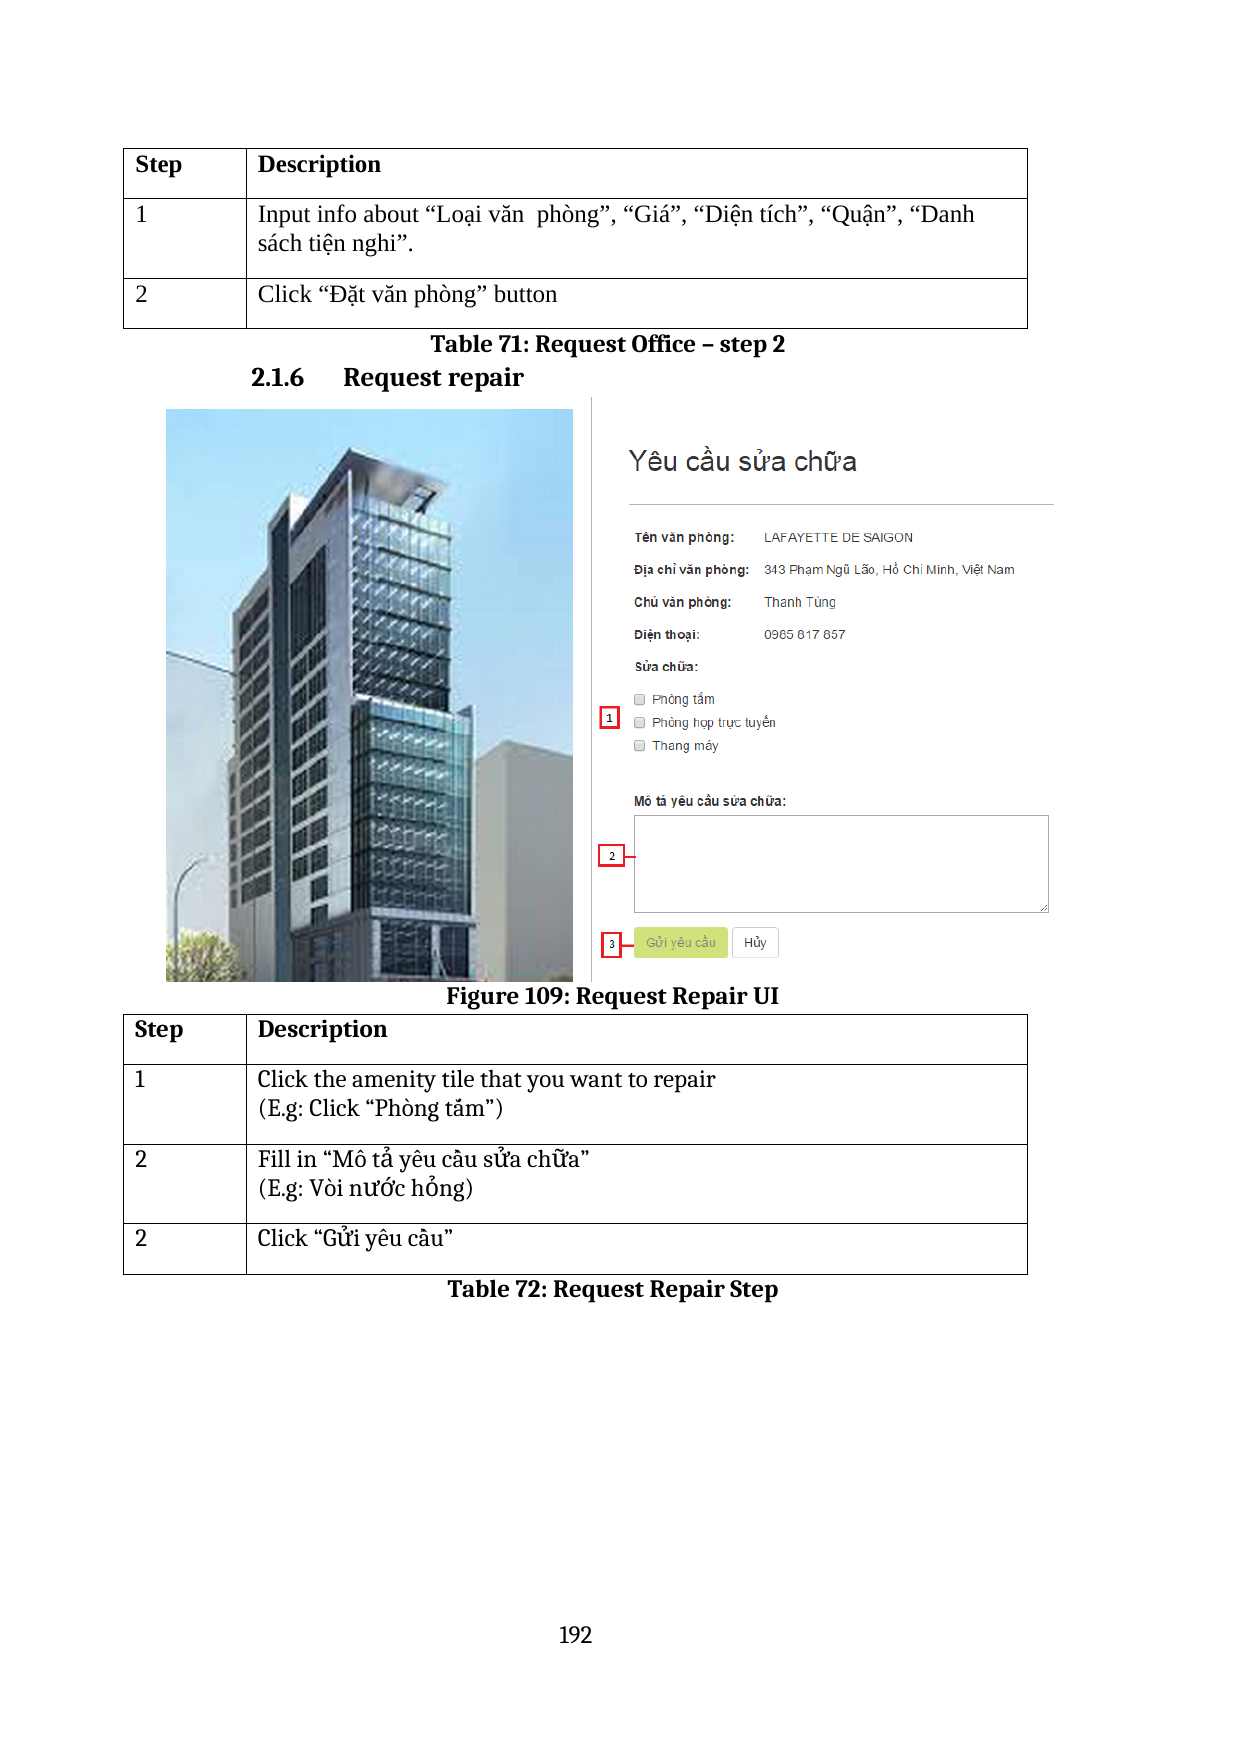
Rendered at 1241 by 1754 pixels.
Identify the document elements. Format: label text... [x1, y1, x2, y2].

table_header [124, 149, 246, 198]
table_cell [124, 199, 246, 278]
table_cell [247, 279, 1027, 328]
picture [118, 397, 1094, 982]
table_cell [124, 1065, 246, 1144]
list Table 71: Request Office – step 2 [182, 329, 1033, 358]
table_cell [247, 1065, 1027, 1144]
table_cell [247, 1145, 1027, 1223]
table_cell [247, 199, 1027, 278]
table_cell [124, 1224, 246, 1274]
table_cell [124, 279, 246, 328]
list Figure 109: Request Repair UI [192, 982, 1033, 1010]
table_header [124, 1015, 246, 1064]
subtitle Request repair [251, 362, 1033, 393]
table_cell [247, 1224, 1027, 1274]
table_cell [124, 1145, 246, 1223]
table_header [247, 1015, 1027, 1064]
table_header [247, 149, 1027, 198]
list Table 72: Request Repair Step [192, 1275, 1033, 1303]
